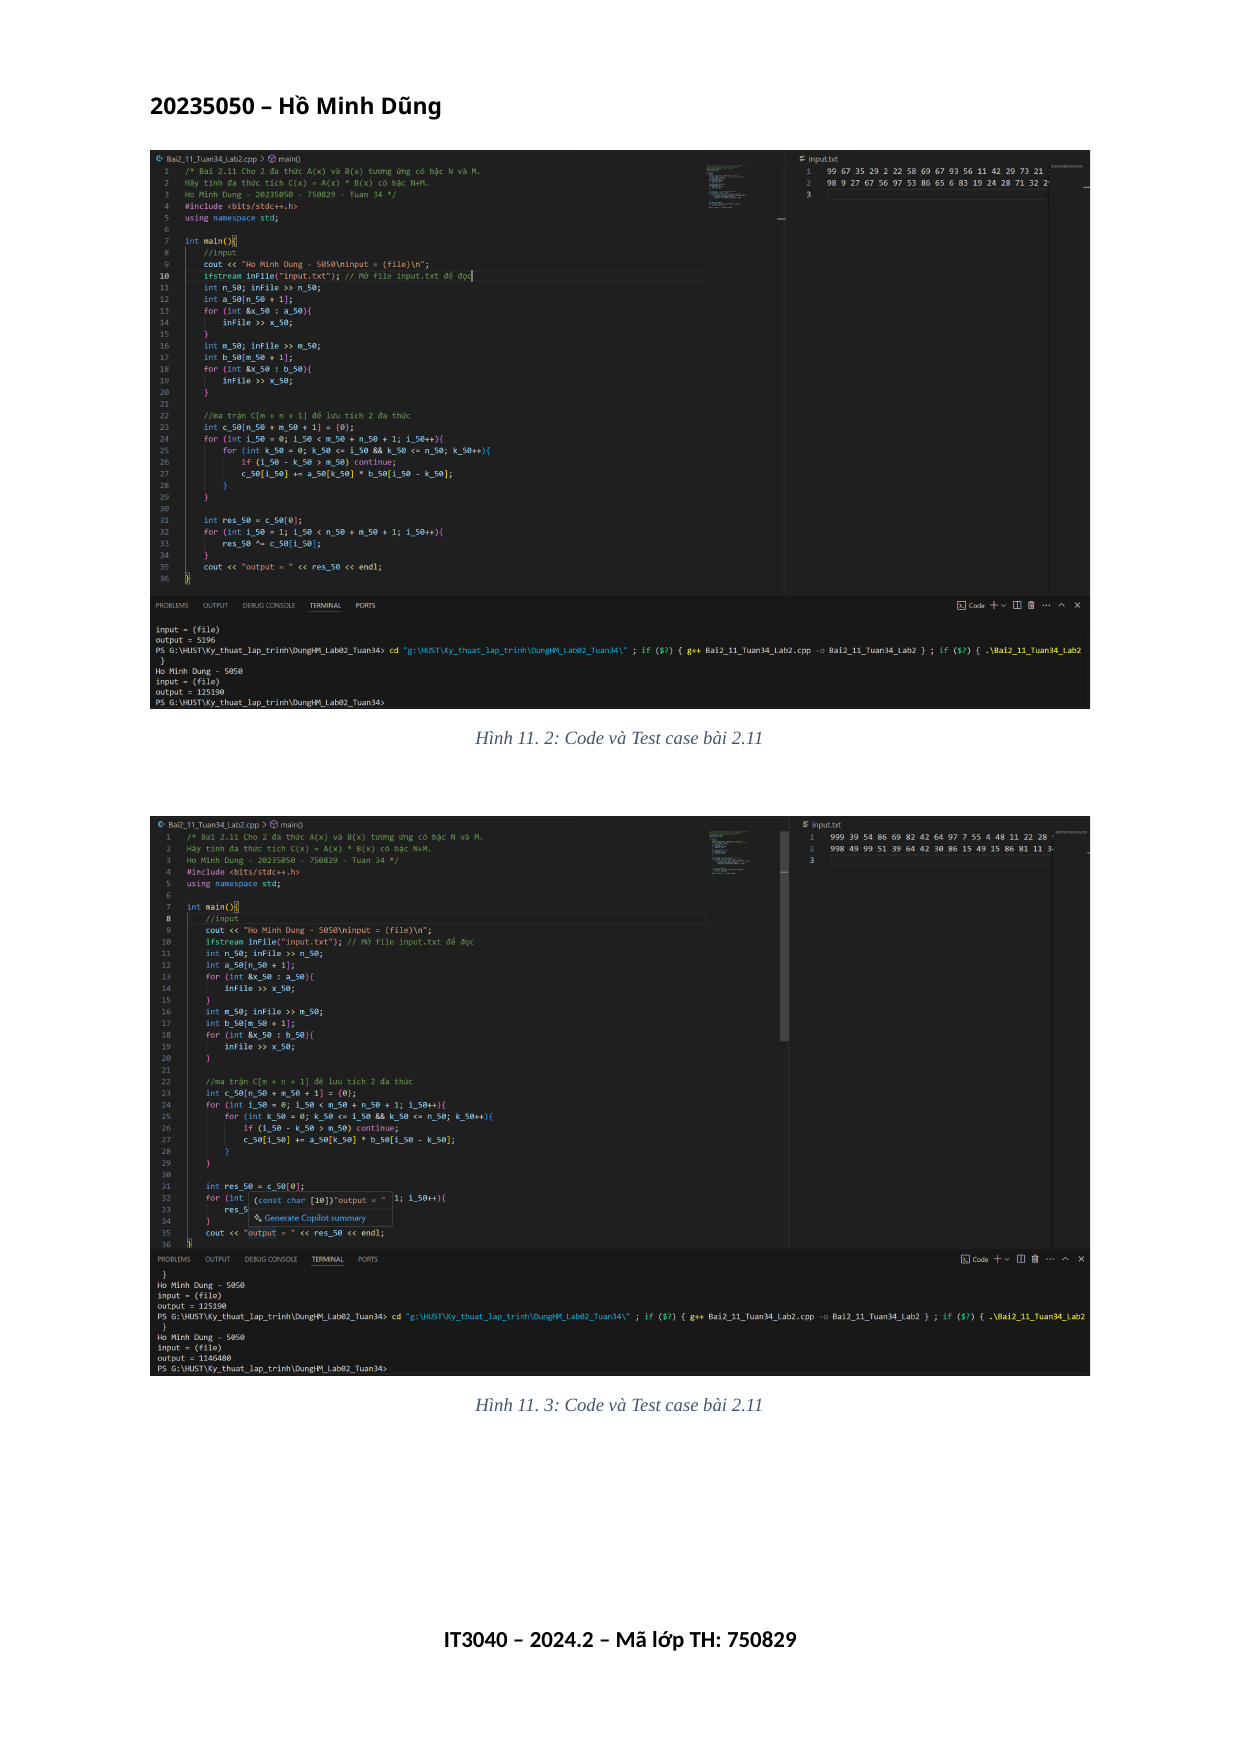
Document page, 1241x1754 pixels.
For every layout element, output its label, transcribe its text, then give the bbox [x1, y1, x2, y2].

picture [150, 816, 1091, 1376]
picture [150, 150, 1091, 709]
text Hình 11. 3: Code và Test case bài 2.11 [150, 1394, 1090, 1416]
text Hình 11. 2: Code và Test case bài 2.11 [150, 727, 1090, 748]
